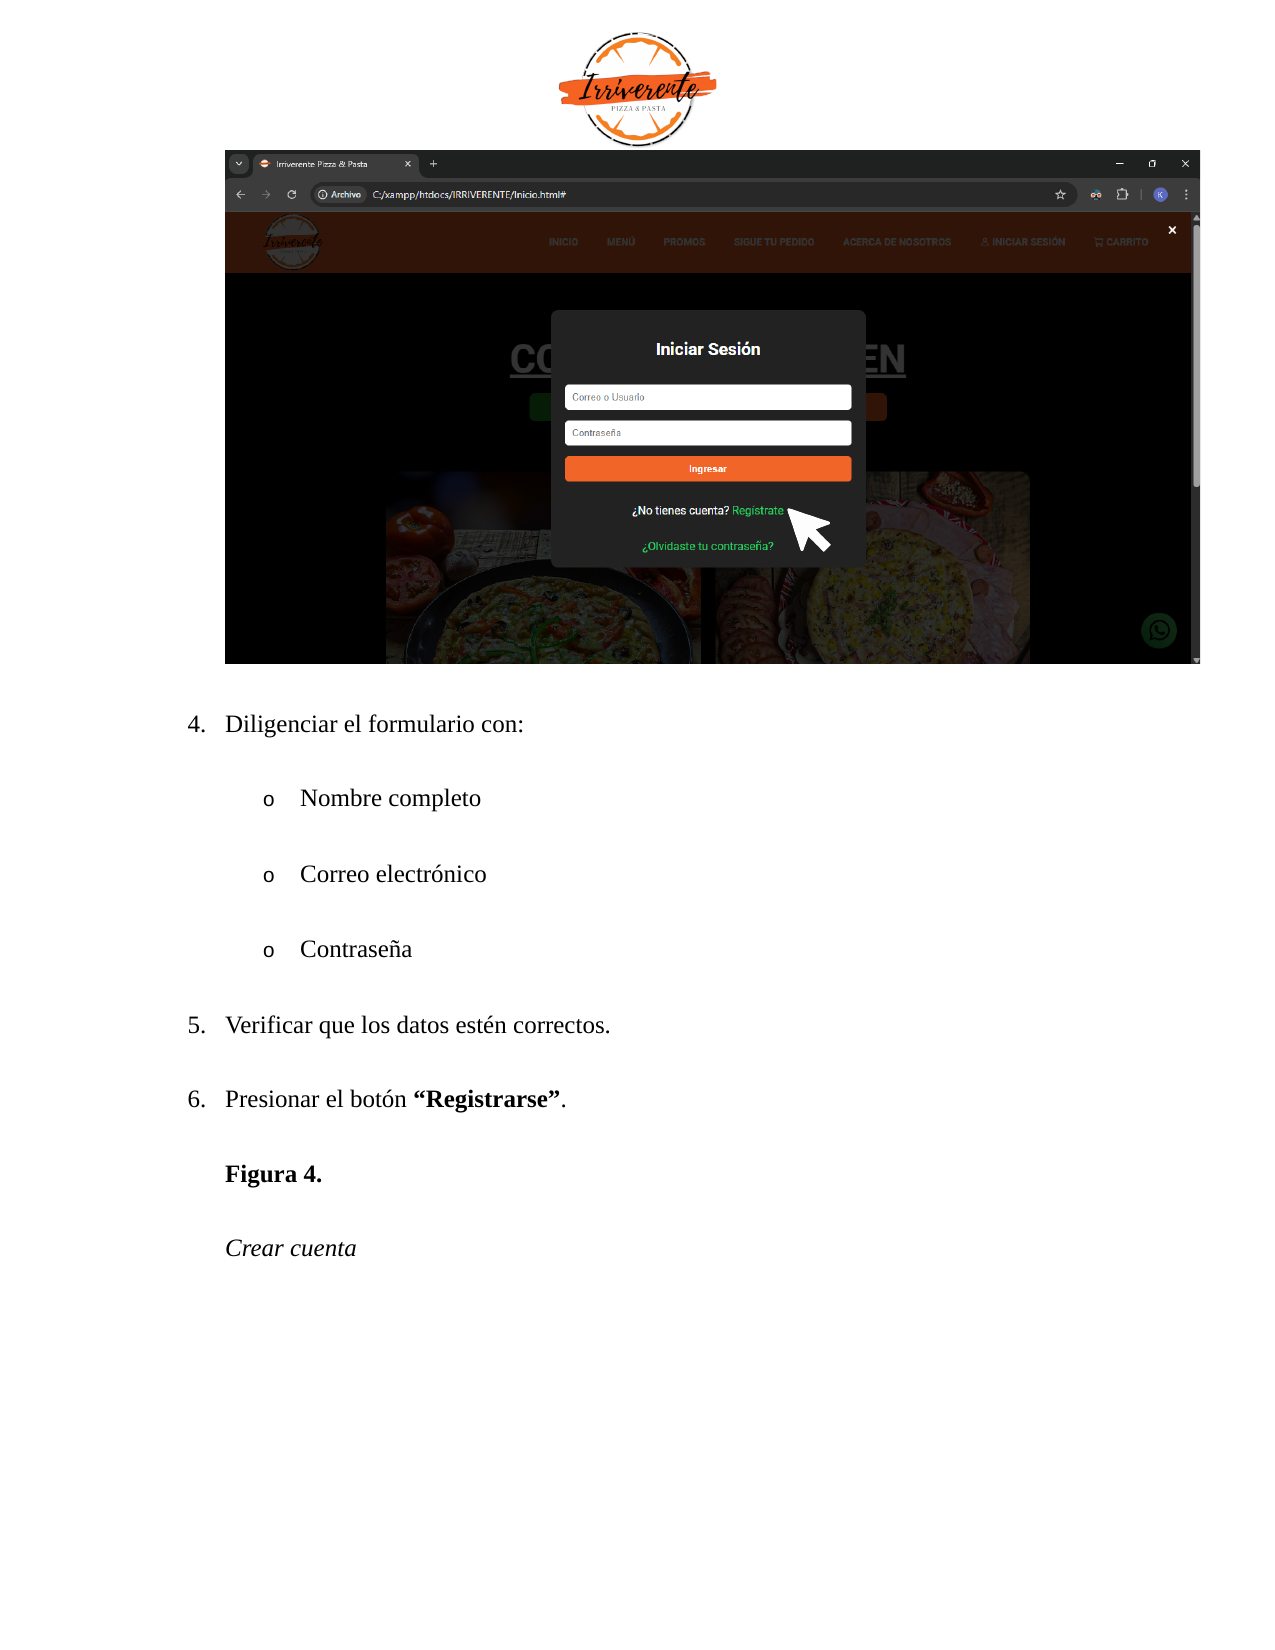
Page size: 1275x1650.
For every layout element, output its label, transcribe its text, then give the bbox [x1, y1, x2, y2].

list Presionar el botón “Registrarse”. [187, 1084, 1125, 1113]
list Correo electrónico [262, 859, 1125, 888]
list Verificar que los datos estén correctos. [187, 1010, 1125, 1039]
list Nombre completo [262, 783, 1125, 812]
picture [225, 32, 1200, 664]
text Figura 4. [225, 1159, 1125, 1187]
list Diligenciar el formulario con: [187, 709, 1125, 737]
list Contraseña [262, 934, 1125, 964]
text Crear cuenta [225, 1233, 1125, 1262]
